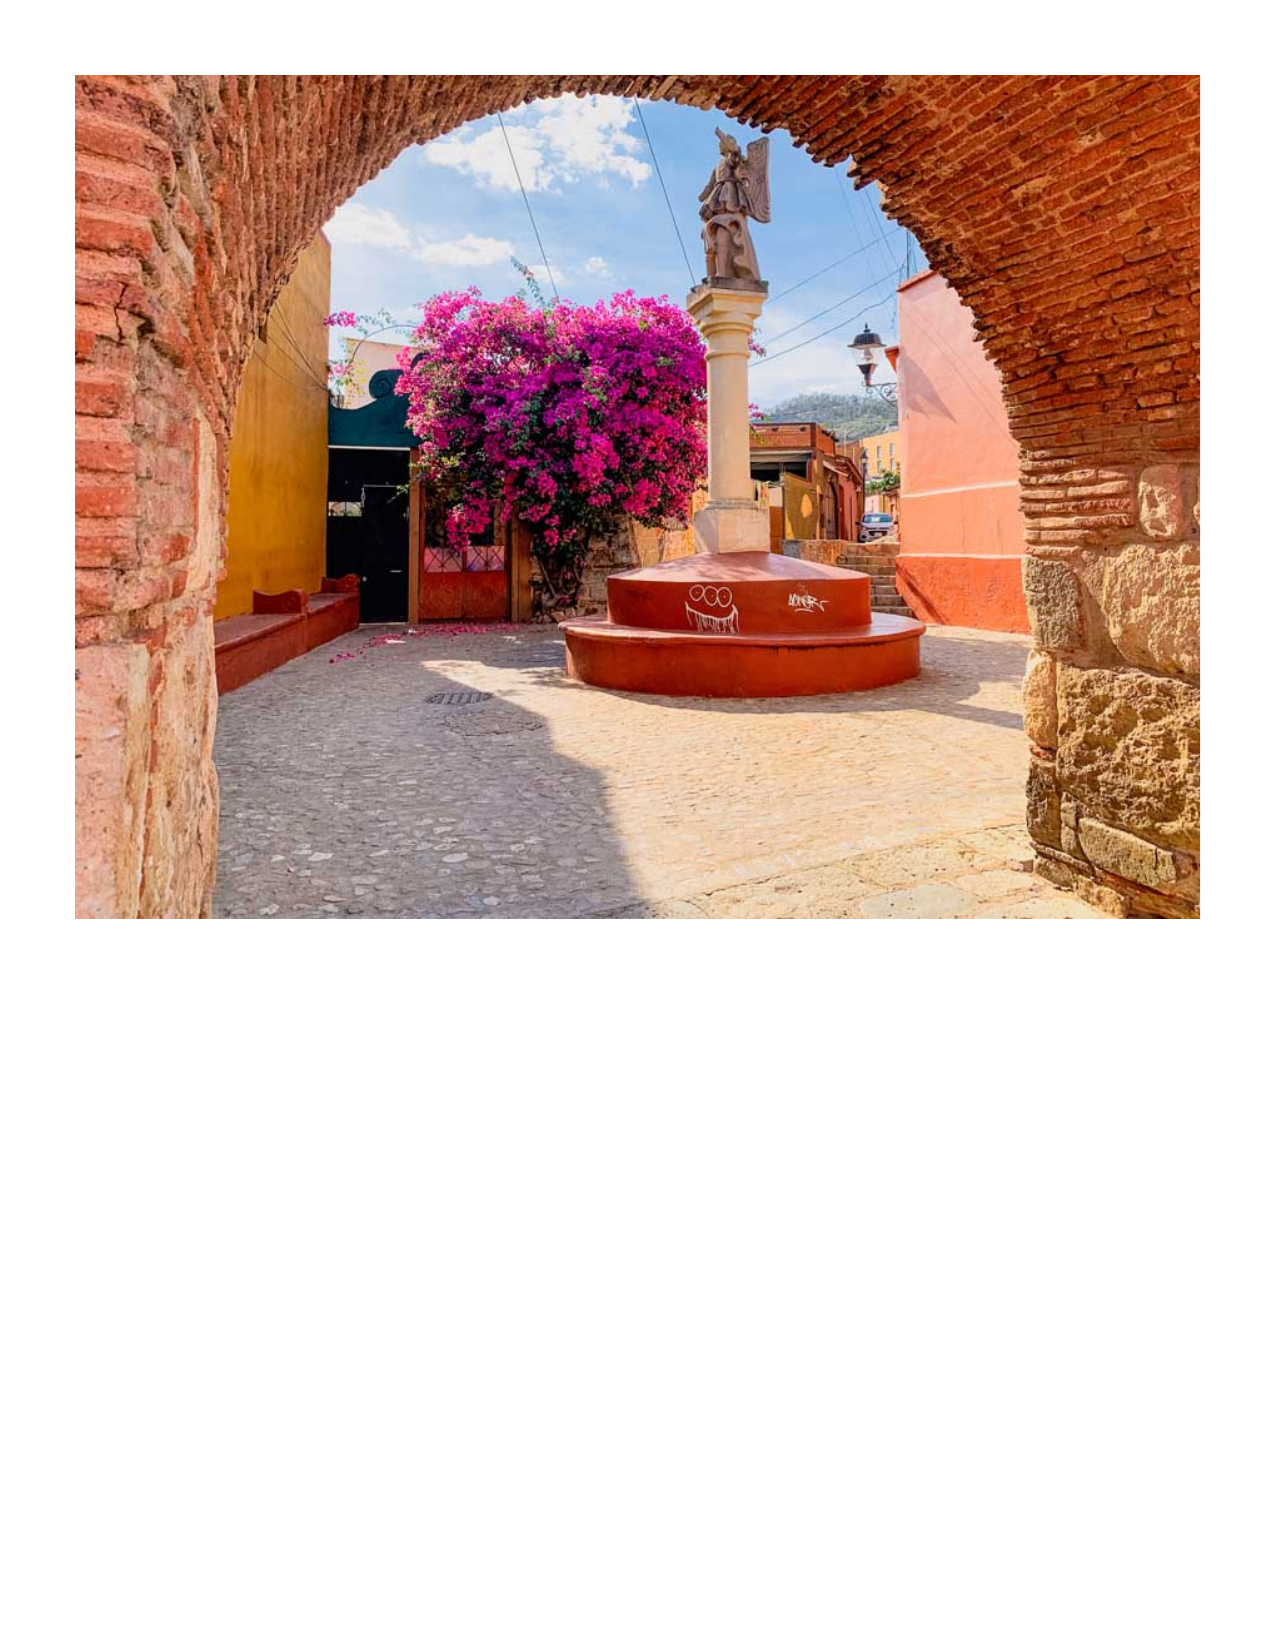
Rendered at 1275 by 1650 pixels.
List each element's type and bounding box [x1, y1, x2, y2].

picture [75, 75, 1200, 919]
